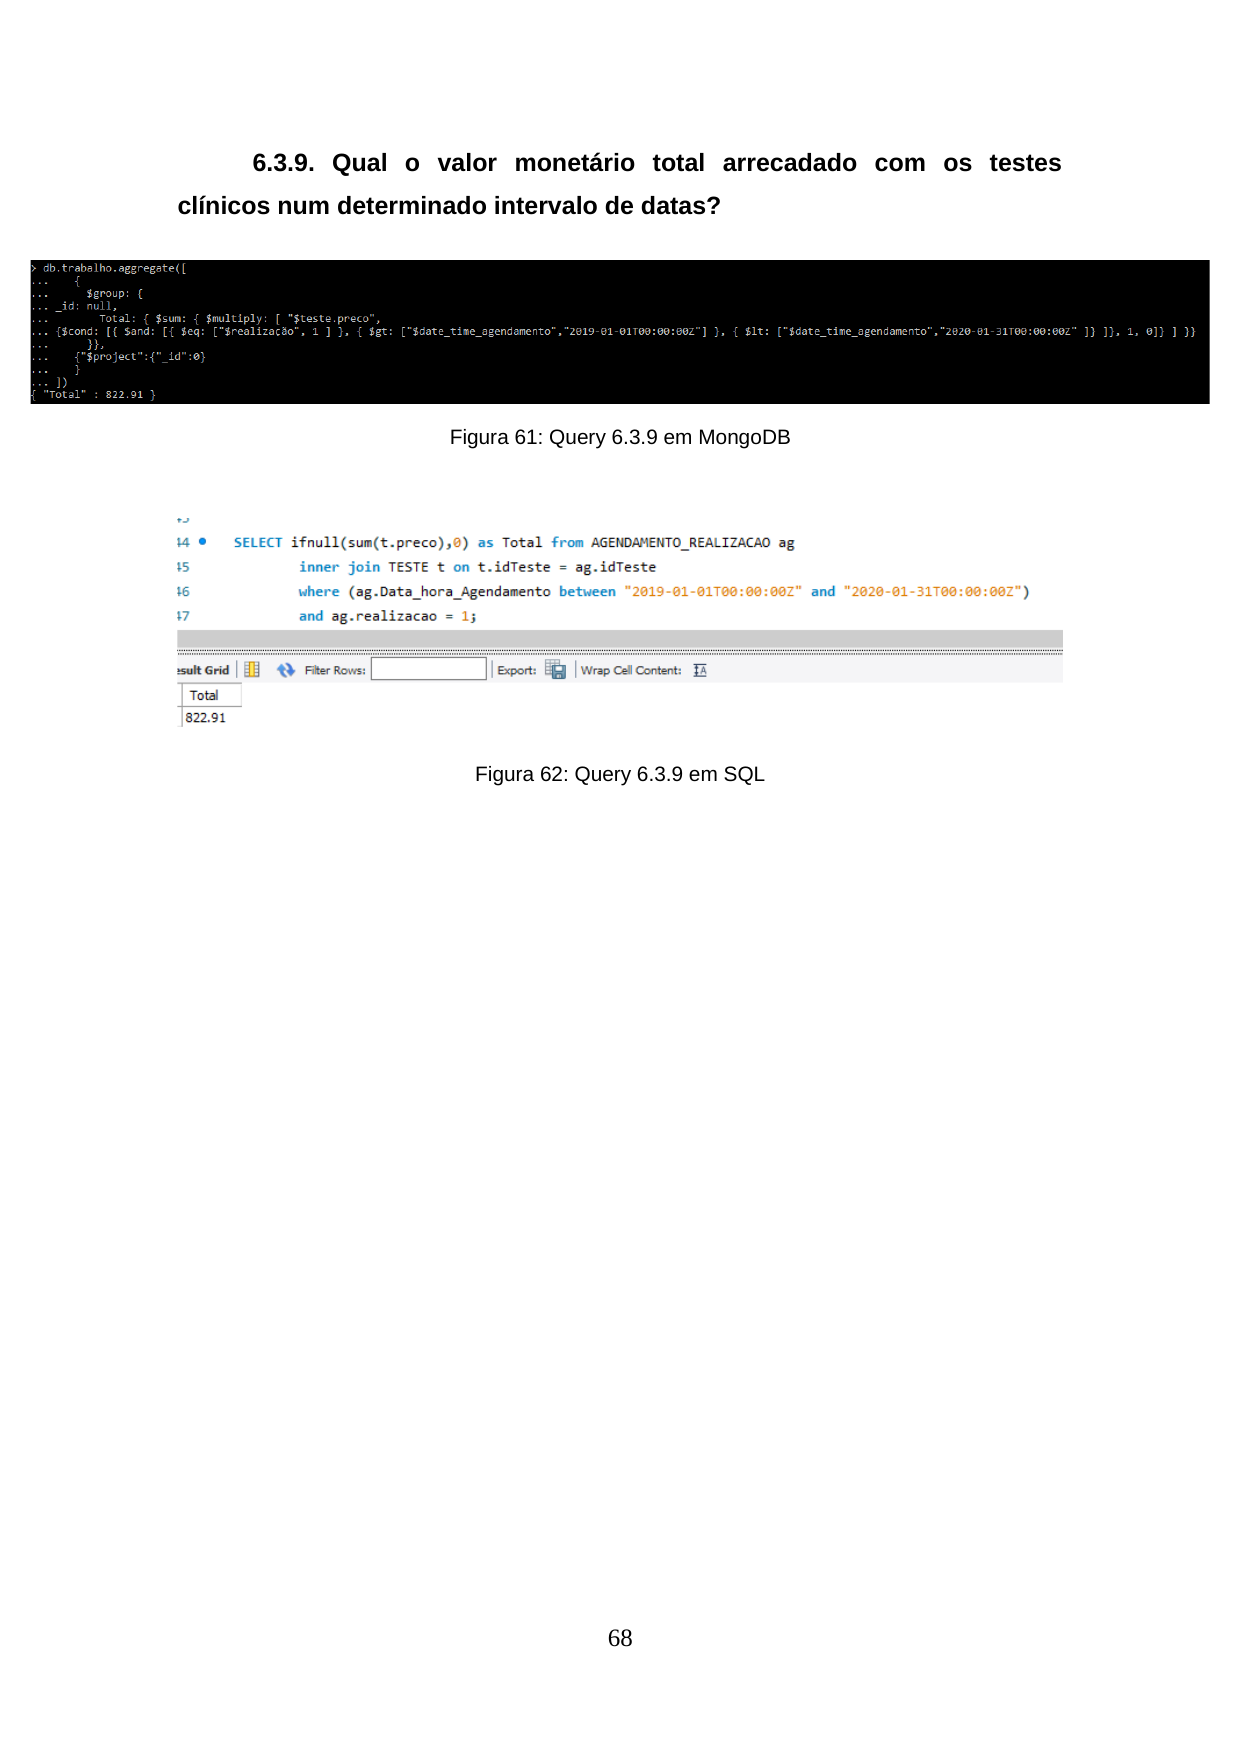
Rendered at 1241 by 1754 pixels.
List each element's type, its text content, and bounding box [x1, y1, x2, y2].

picture [177, 518, 1063, 741]
text 6.3.9. Qual o valor monetário total arrecadado com os testes clínicos num determinado intervalo de datas? [177, 148, 1063, 219]
picture [30, 260, 1210, 404]
